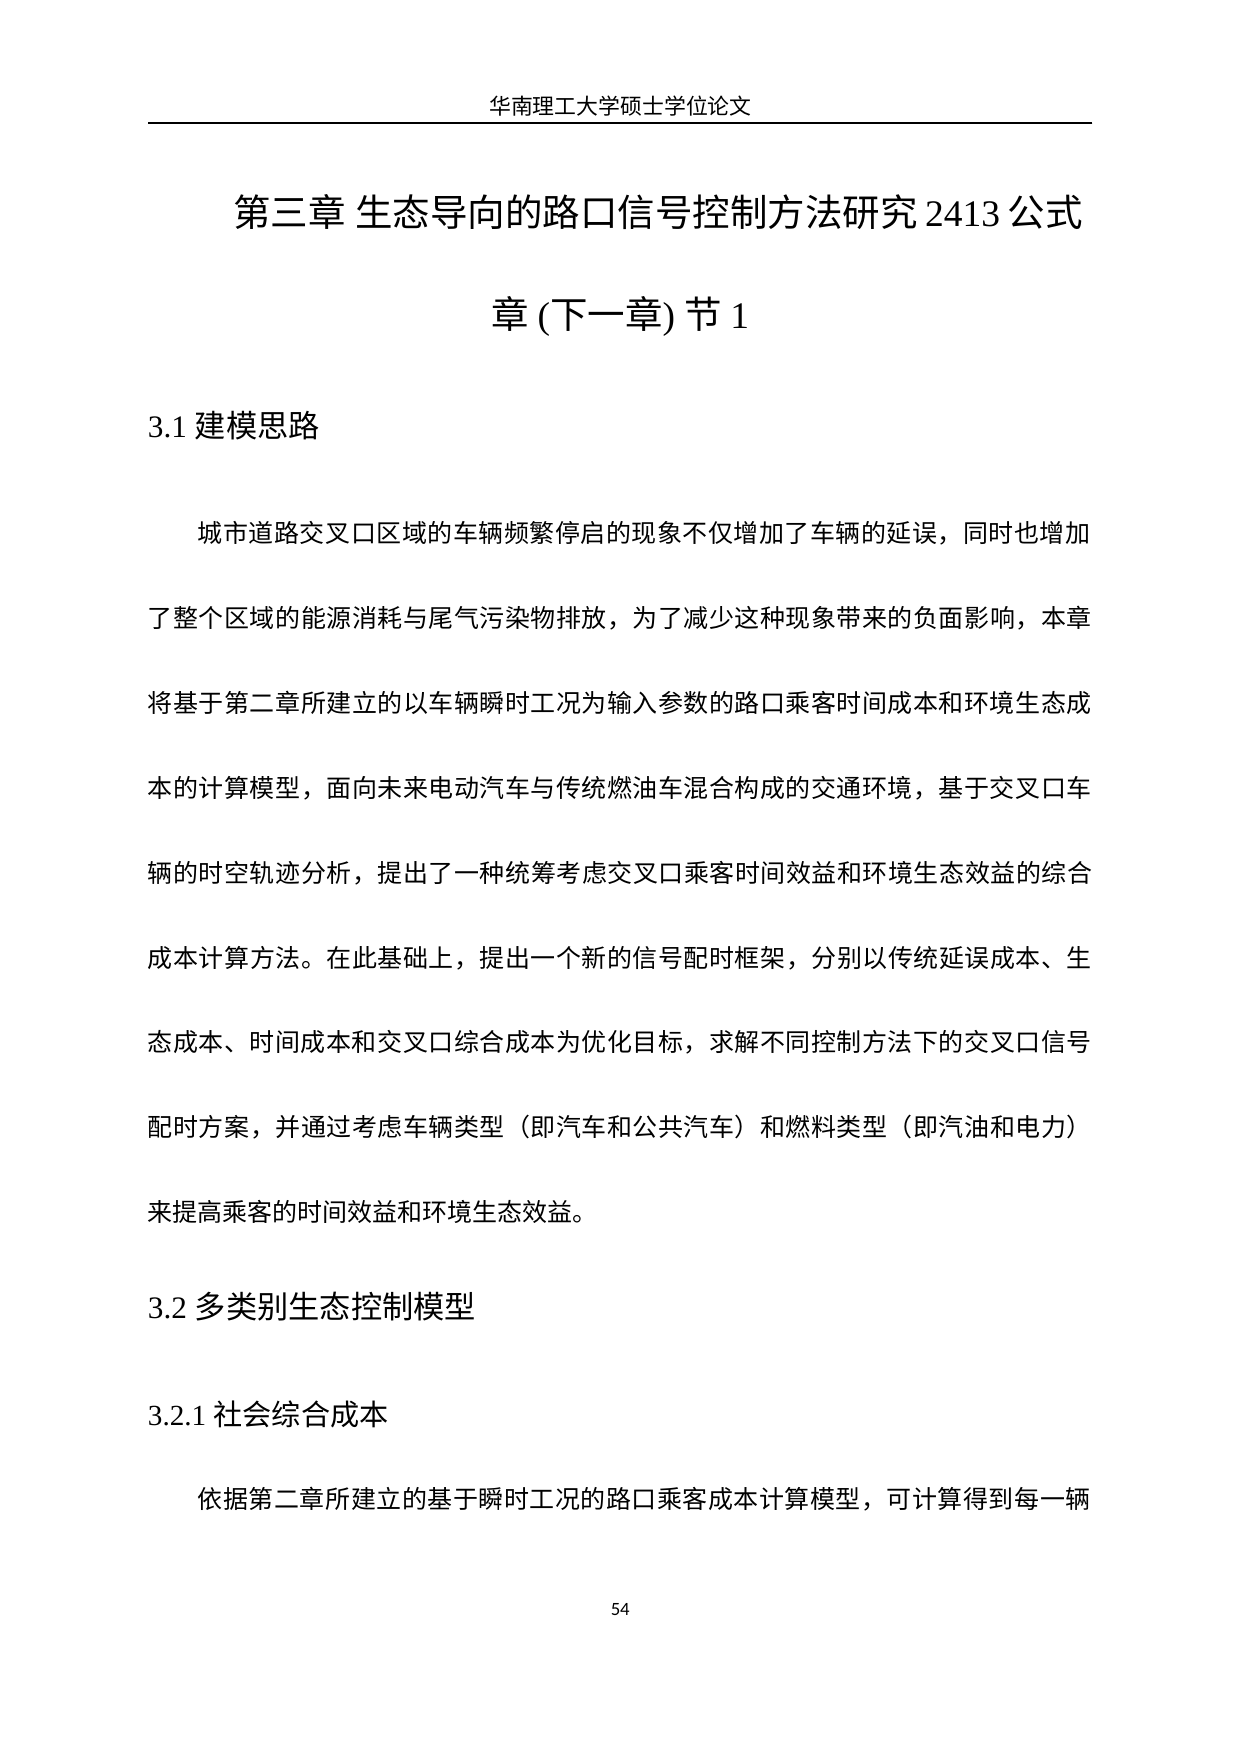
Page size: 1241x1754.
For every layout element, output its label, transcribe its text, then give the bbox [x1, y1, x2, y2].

subtitle 3.2 多类别生态控制模型 [148, 1271, 1092, 1339]
text 城市道路交叉口区域的车辆频繁停启的现象不仅增加了车辆的延误，同时也增加了整个区域的能源消耗与尾气污染物排放，为了减少这种现象带来的负面影响，本章将基于第二章所建立的以车辆瞬时工况为输入参数的路口乘客时间成本和环境生态成本的计算模型，面向未来电动汽车与传统燃油车混合构成的交通环境，基于交叉口车辆的时空轨迹分析，提出了一种统筹考虑交叉口乘客时间效益和环境生态效益的综合成本计算方法。在此基础上，提出一个新的信号配时框架，分别以传统延误成本、生态成本、时间成本和交叉口综合成本为优化目标，求解不同控制方法下的交叉口信号配时方案，并通过考虑车辆类型（即汽车和公共汽车）和燃料类型（即汽油和电力）来提高乘客的时间效益和环境生态效益。 [148, 498, 1092, 1245]
subtitle 3.1 建模思路 [148, 390, 1092, 458]
subtitle 生态导向的路口信号控制方法研究 [148, 176, 1092, 346]
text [148, 1463, 1092, 1531]
subtitle 3.2.1 社会综合成本 [148, 1378, 1092, 1446]
